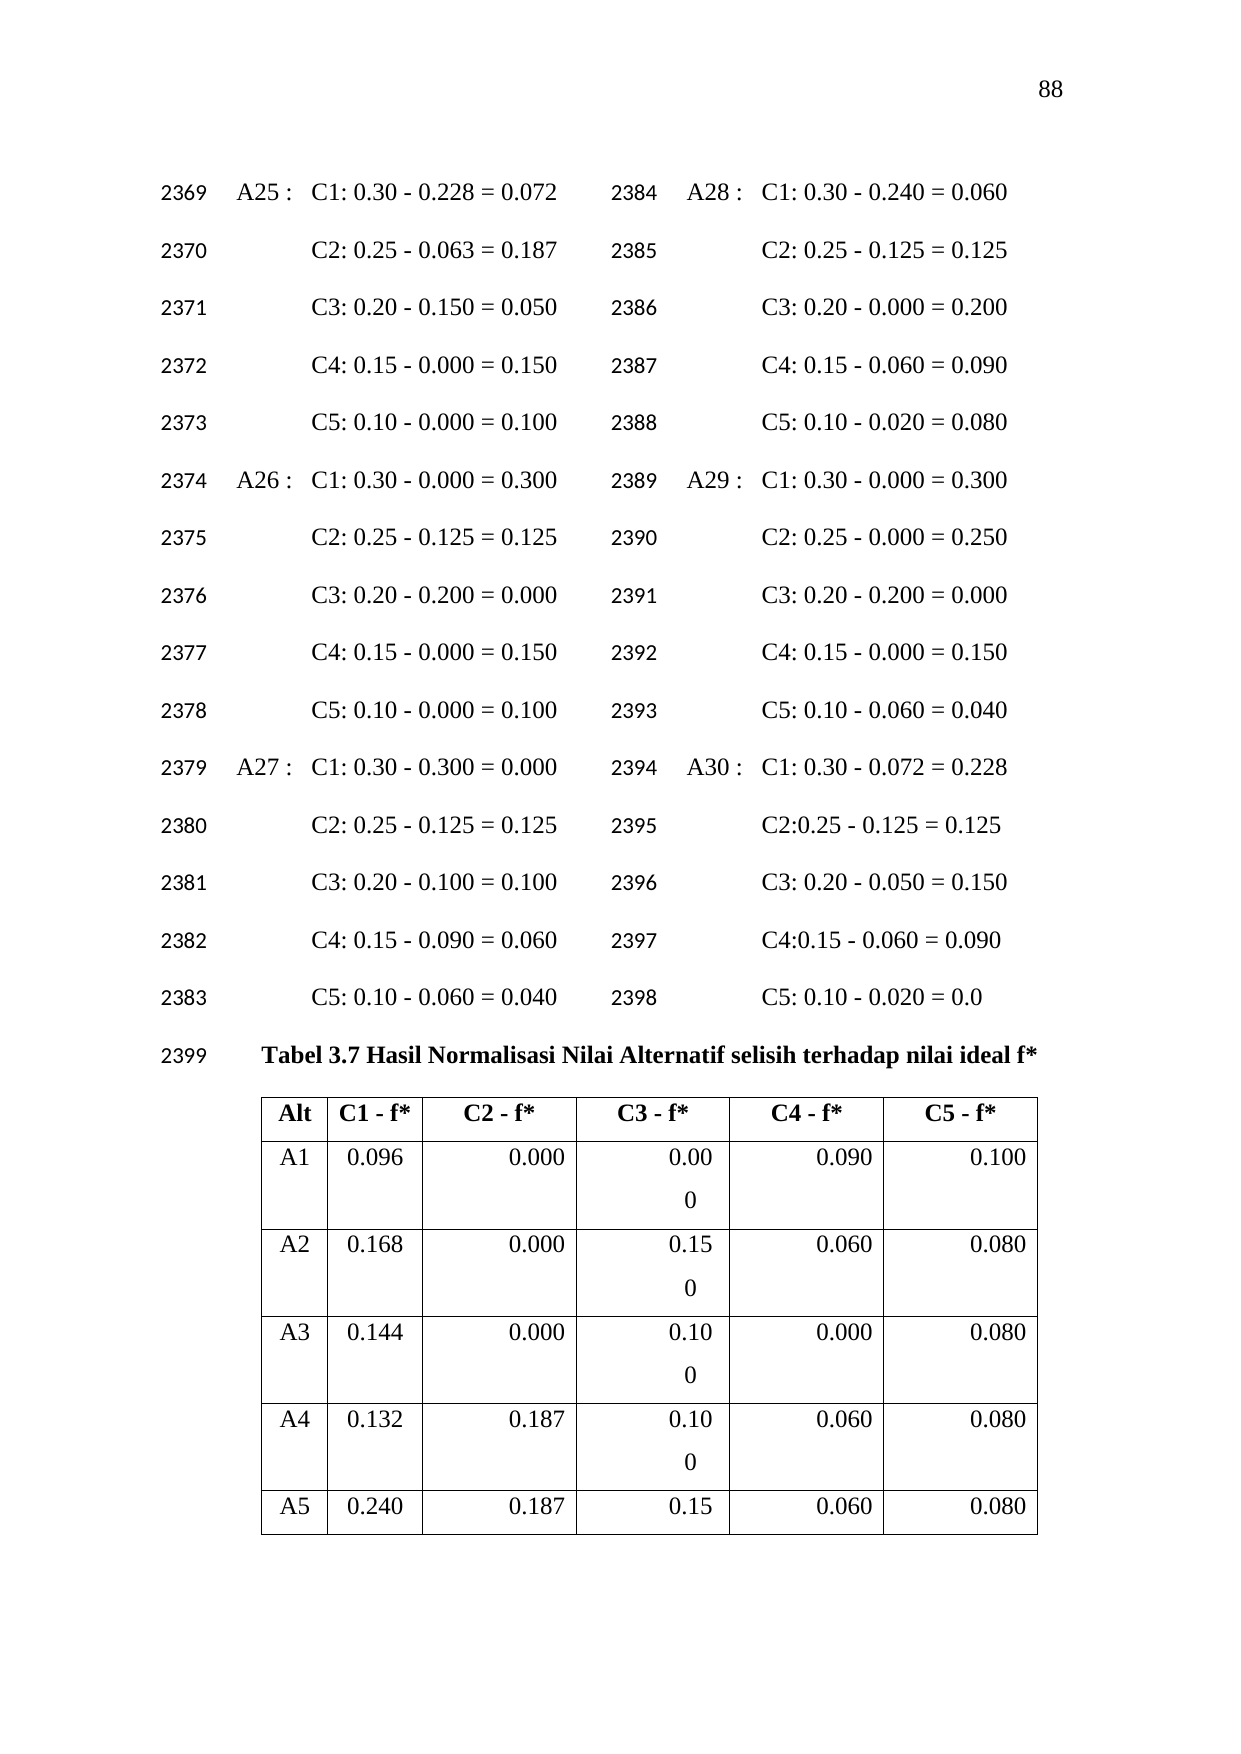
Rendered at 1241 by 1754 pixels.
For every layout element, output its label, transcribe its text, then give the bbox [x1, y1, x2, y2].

table_cell 0.132 [328, 1404, 422, 1490]
text C4: 0.15 - 0.000 = 0.150 [274, 637, 613, 666]
table_cell 0.060 [730, 1491, 883, 1534]
table_cell 0.100 [577, 1404, 729, 1490]
table_header C4 - f* [730, 1098, 883, 1141]
table_cell 0.090 [730, 1142, 883, 1228]
table_cell 0.080 [884, 1404, 1037, 1490]
table_header C1 - f* [328, 1098, 422, 1141]
text C4: 0.15 - 0.000 = 0.150 [724, 637, 1063, 666]
table_cell 0.080 [884, 1317, 1037, 1403]
text C3: 0.20 - 0.050 = 0.150 [724, 867, 1063, 896]
table_cell 0.168 [328, 1230, 422, 1316]
text C5: 0.10 - 0.060 = 0.040 [724, 695, 1063, 723]
text C4: 0.15 - 0.090 = 0.060 [274, 925, 613, 953]
table_cell 0.080 [884, 1230, 1037, 1316]
table_cell 0.187 [423, 1404, 576, 1490]
table_cell 0.000 [423, 1142, 576, 1228]
table_cell A2 [262, 1230, 327, 1316]
table_cell A4 [262, 1404, 327, 1490]
table_cell 0.000 [730, 1317, 883, 1403]
table_cell 0.096 [328, 1142, 422, 1228]
table_cell 0.100 [884, 1142, 1037, 1228]
table_cell A1 [262, 1142, 327, 1228]
text C3: 0.20 - 0.100 = 0.100 [274, 867, 613, 896]
text C4: 0.15 - 0.060 = 0.090 [724, 350, 1063, 378]
text C2: 0.25 - 0.063 = 0.187 [274, 235, 613, 263]
table_cell 0.187 [423, 1491, 576, 1534]
text A28 : C1: 0.30 - 0.240 = 0.060 [686, 177, 1063, 206]
table_cell 0.060 [730, 1230, 883, 1316]
text A30 : C1: 0.30 - 0.072 = 0.228 [686, 752, 1063, 781]
table_header C5 - f* [884, 1098, 1037, 1141]
text C4:0.15 - 0.060 = 0.090 [724, 925, 1063, 953]
table_cell A5 [262, 1491, 327, 1534]
table_header C3 - f* [577, 1098, 729, 1141]
table_header Alt [262, 1098, 327, 1141]
table_cell 0.000 [577, 1142, 729, 1228]
table_cell 0.080 [884, 1491, 1037, 1534]
text C5: 0.10 - 0.000 = 0.100 [274, 407, 613, 436]
table_cell A3 [262, 1317, 327, 1403]
table_cell 0.144 [328, 1317, 422, 1403]
table_header C2 - f* [423, 1098, 576, 1141]
text C2: 0.25 - 0.125 = 0.125 [724, 235, 1063, 263]
text C4: 0.15 - 0.000 = 0.150 [274, 350, 613, 378]
text C5: 0.10 - 0.060 = 0.040 [274, 982, 613, 1011]
text A25 : C1: 0.30 - 0.228 = 0.072 [236, 177, 613, 206]
table_cell 0.100 [577, 1317, 729, 1403]
text C3: 0.20 - 0.200 = 0.000 [274, 580, 613, 608]
table_cell 0.000 [423, 1230, 576, 1316]
text A29 : C1: 0.30 - 0.000 = 0.300 [686, 465, 1063, 493]
table_cell 0.150 [577, 1230, 729, 1316]
text C5: 0.10 - 0.020 = 0.0 [724, 982, 1063, 1011]
text C5: 0.10 - 0.000 = 0.100 [274, 695, 613, 723]
text Tabel 3.7 Hasil Normalisasi Nilai Alternatif selisih terhadap nilai ideal f* [236, 1040, 1063, 1068]
table_cell 0.240 [328, 1491, 422, 1534]
text C2: 0.25 - 0.125 = 0.125 [274, 810, 613, 838]
table_cell 0.150 [577, 1491, 729, 1534]
table_cell 0.000 [423, 1317, 576, 1403]
text C2: 0.25 - 0.125 = 0.125 [274, 522, 613, 551]
text C3: 0.20 - 0.150 = 0.050 [274, 292, 613, 321]
text C5: 0.10 - 0.020 = 0.080 [724, 407, 1063, 436]
text C2:0.25 - 0.125 = 0.125 [724, 810, 1063, 838]
text A26 : C1: 0.30 - 0.000 = 0.300 [236, 465, 613, 493]
text C2: 0.25 - 0.000 = 0.250 [724, 522, 1063, 551]
text C3: 0.20 - 0.200 = 0.000 [724, 580, 1063, 608]
text A27 : C1: 0.30 - 0.300 = 0.000 [236, 752, 613, 781]
text C3: 0.20 - 0.000 = 0.200 [724, 292, 1063, 321]
table_cell 0.060 [730, 1404, 883, 1490]
